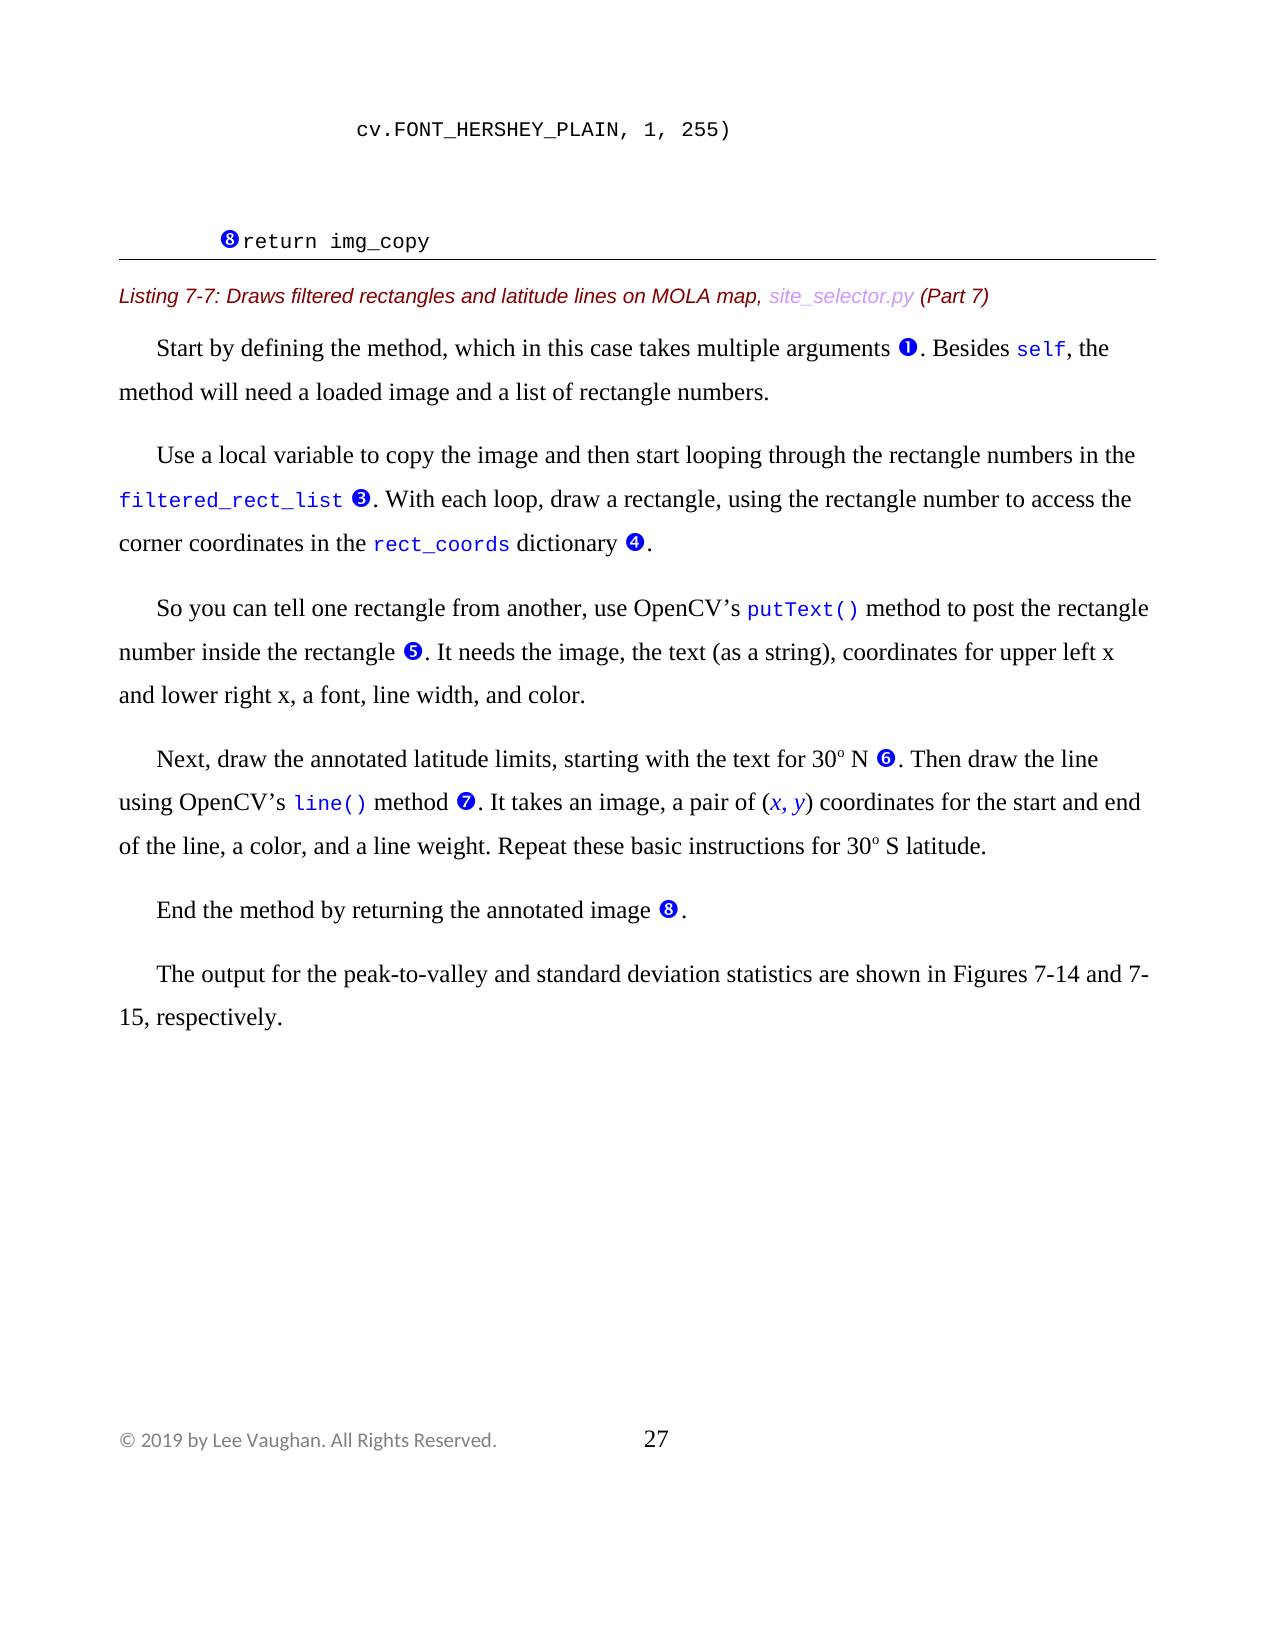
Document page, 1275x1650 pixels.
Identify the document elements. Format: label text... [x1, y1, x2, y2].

text Next, draw the annotated latitude limits, starting with the text for 30o N . Then draw the line using OpenCV’s line() method . It takes an image, a pair of (x, y) coordinates for the start and end of the line, a color, and a line weight. Repeat these basic instructions for 30o S latitude. [118, 744, 1156, 860]
list Listing 7-7: Draws filtered rectangles and latitude lines on MOLA map, site_selector.py (Part 7) [118, 284, 1156, 308]
text End the method by returning the annotated image . [118, 895, 1156, 924]
text return img_copy [118, 231, 1156, 260]
text cv.FONT_HERSHEY_PLAIN, 1, 255) [118, 118, 1156, 142]
text The output for the peak-to-valley and standard deviation statistics are shown in Figures 7-14 and 7-15, respectively. [118, 959, 1156, 1031]
text Use a local variable to copy the image and then start looping through the rectangle numbers in the filtered_rect_list . With each loop, draw a rectangle, using the rectangle number to access the corner coordinates in the rect_coords dictionary . [118, 441, 1156, 557]
text So you can tell one rectangle from another, use OpenCV’s putText() method to post the rectangle number inside the rectangle . It needs the image, the text (as a string), coordinates for upper left x and lower right x, a font, line width, and color. [118, 593, 1156, 709]
text Start by defining the method, which in this case takes multiple arguments . Besides self, the method will need a loaded image and a list of rectangle numbers. [118, 333, 1156, 405]
